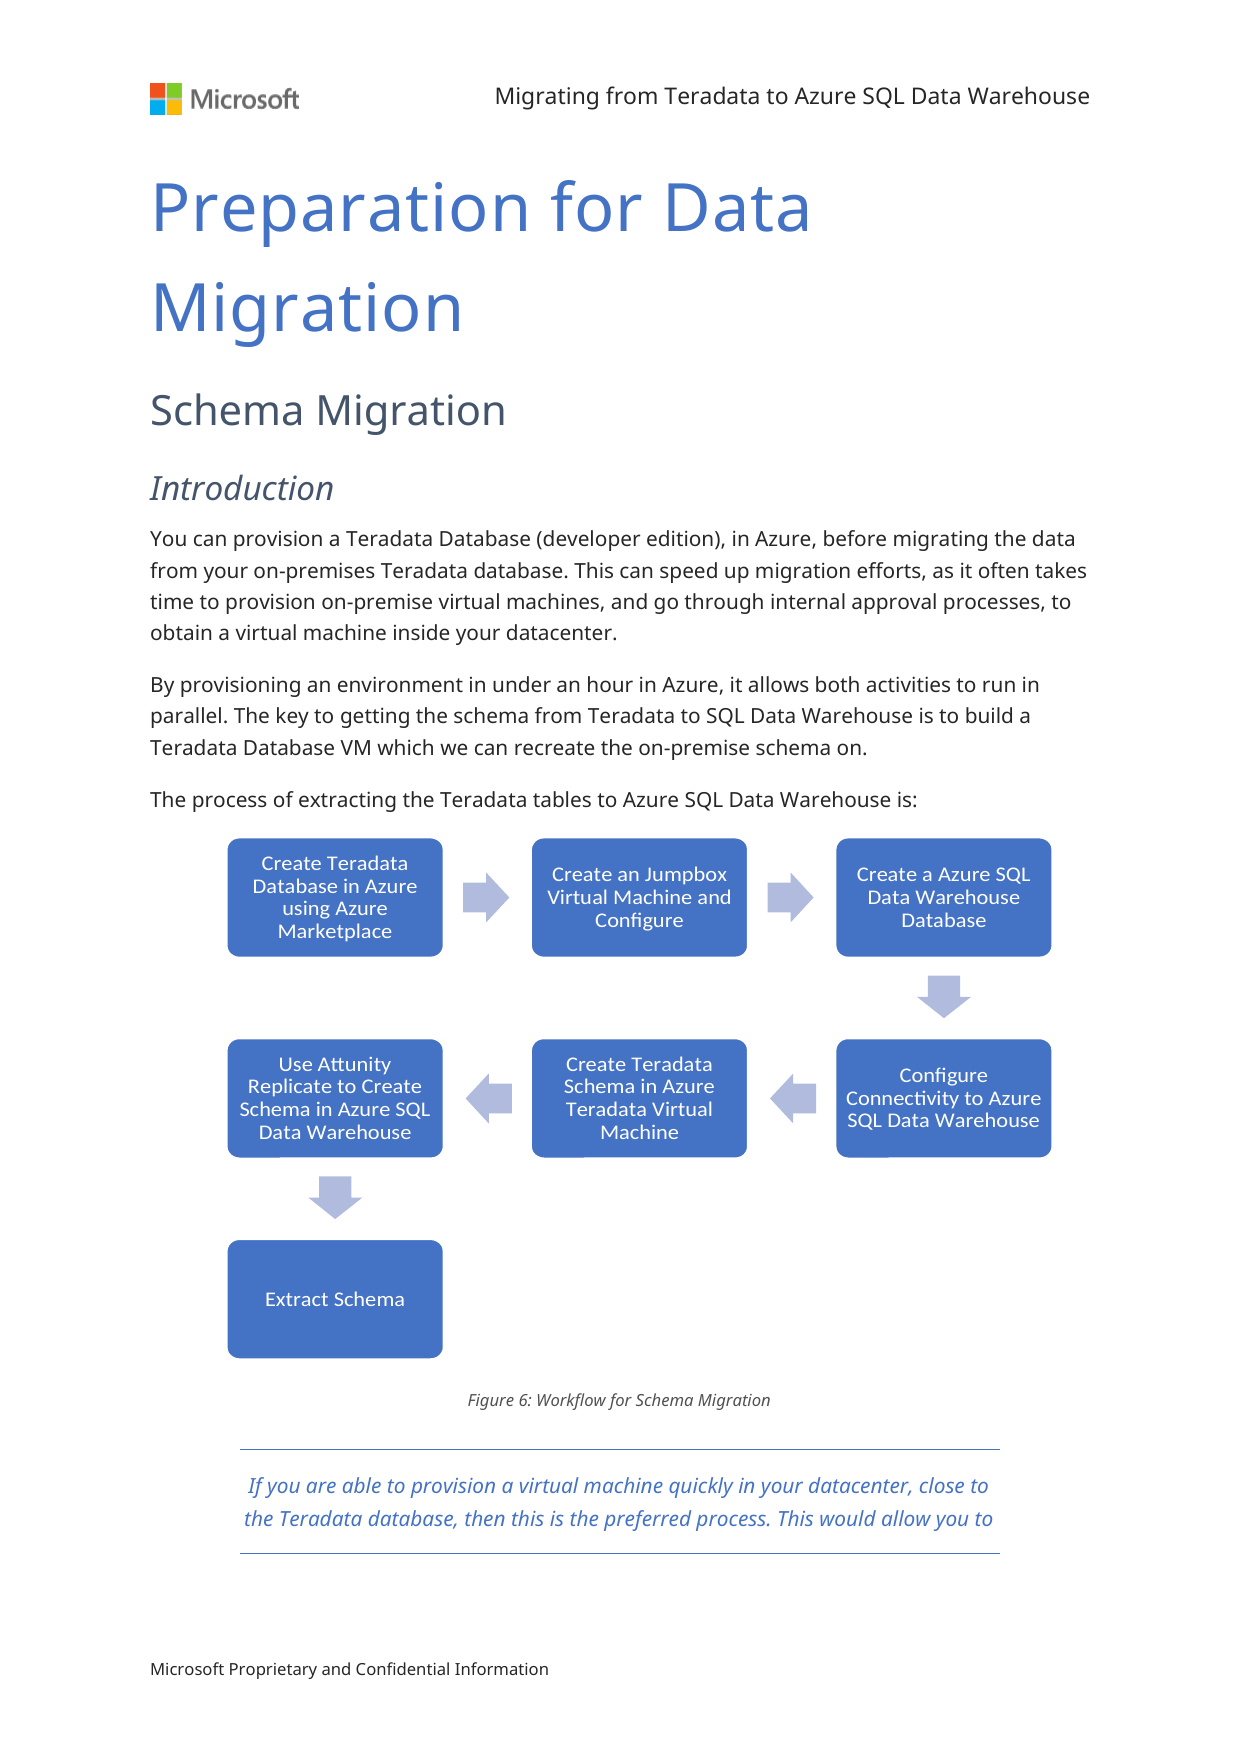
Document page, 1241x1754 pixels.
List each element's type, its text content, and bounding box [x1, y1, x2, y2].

text The process of extracting the Teradata tables to Azure SQL Data Warehouse is: [150, 785, 1090, 813]
text You can provision a Teradata Database (developer edition), in Azure, before migrating the data from your on-premises Teradata database. This can speed up migration efforts, as it often takes time to provision on-premise virtual machines, and go through internal approval processes, to obtain a virtual machine inside your datacenter. [150, 524, 1090, 647]
subtitle Schema Migration [150, 381, 1090, 438]
picture [150, 83, 300, 116]
text By provisioning an environment in under an hour in Azure, it allows both activities to run in parallel. The key to getting the schema from Teradata to SQL Data Warehouse is to build a Teradata Database VM which we can recreate the on-premise schema on. [150, 670, 1090, 761]
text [240, 1450, 1000, 1553]
subtitle Preparation for Data Migration [150, 160, 1090, 351]
subtitle Introduction [150, 464, 1090, 510]
text Figure 6: Workflow for Schema Migration [150, 1389, 1090, 1412]
